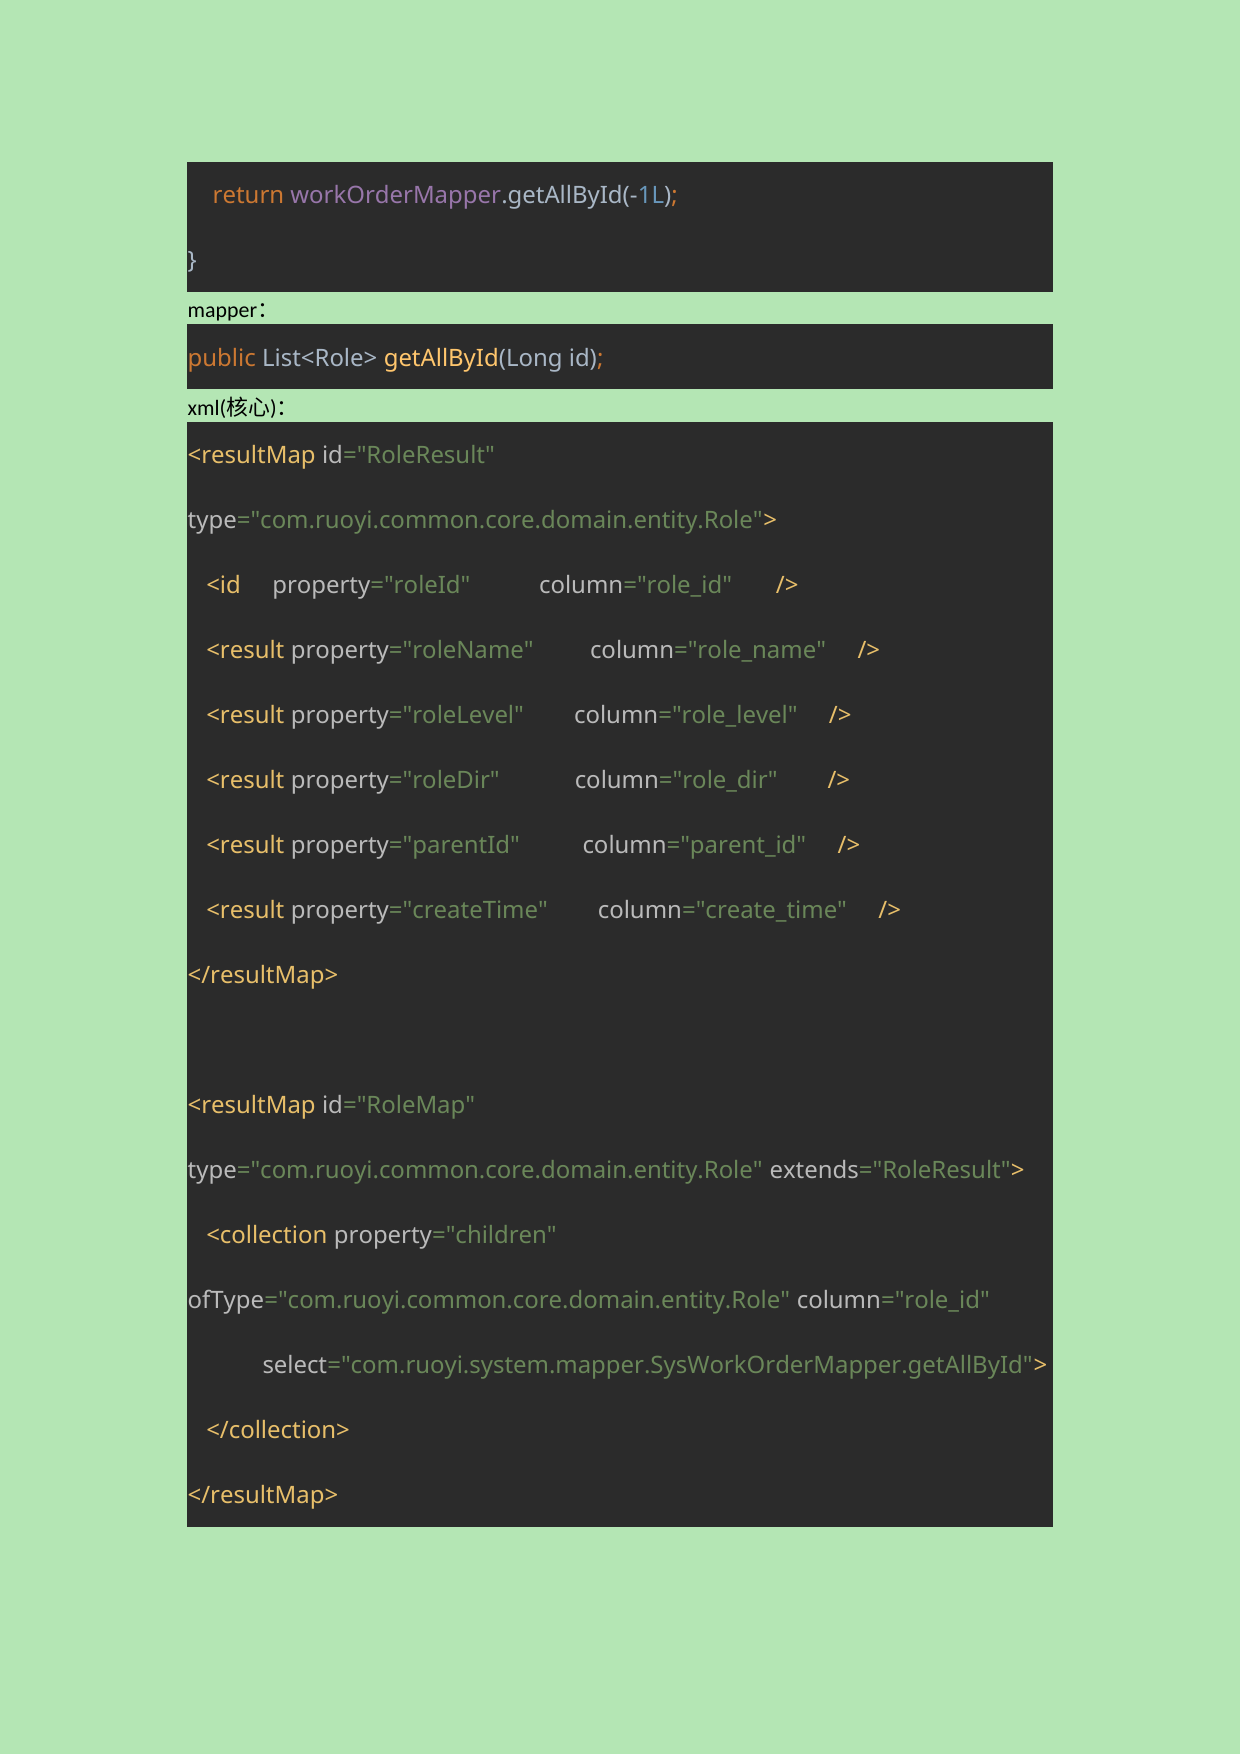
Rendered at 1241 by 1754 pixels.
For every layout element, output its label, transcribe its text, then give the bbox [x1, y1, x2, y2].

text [187, 422, 1053, 1527]
text xml(核心)： [187, 389, 1053, 422]
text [187, 162, 1053, 292]
text mapper： [187, 292, 1053, 324]
text public List<Role> getAllById(Long id); [187, 324, 1053, 389]
